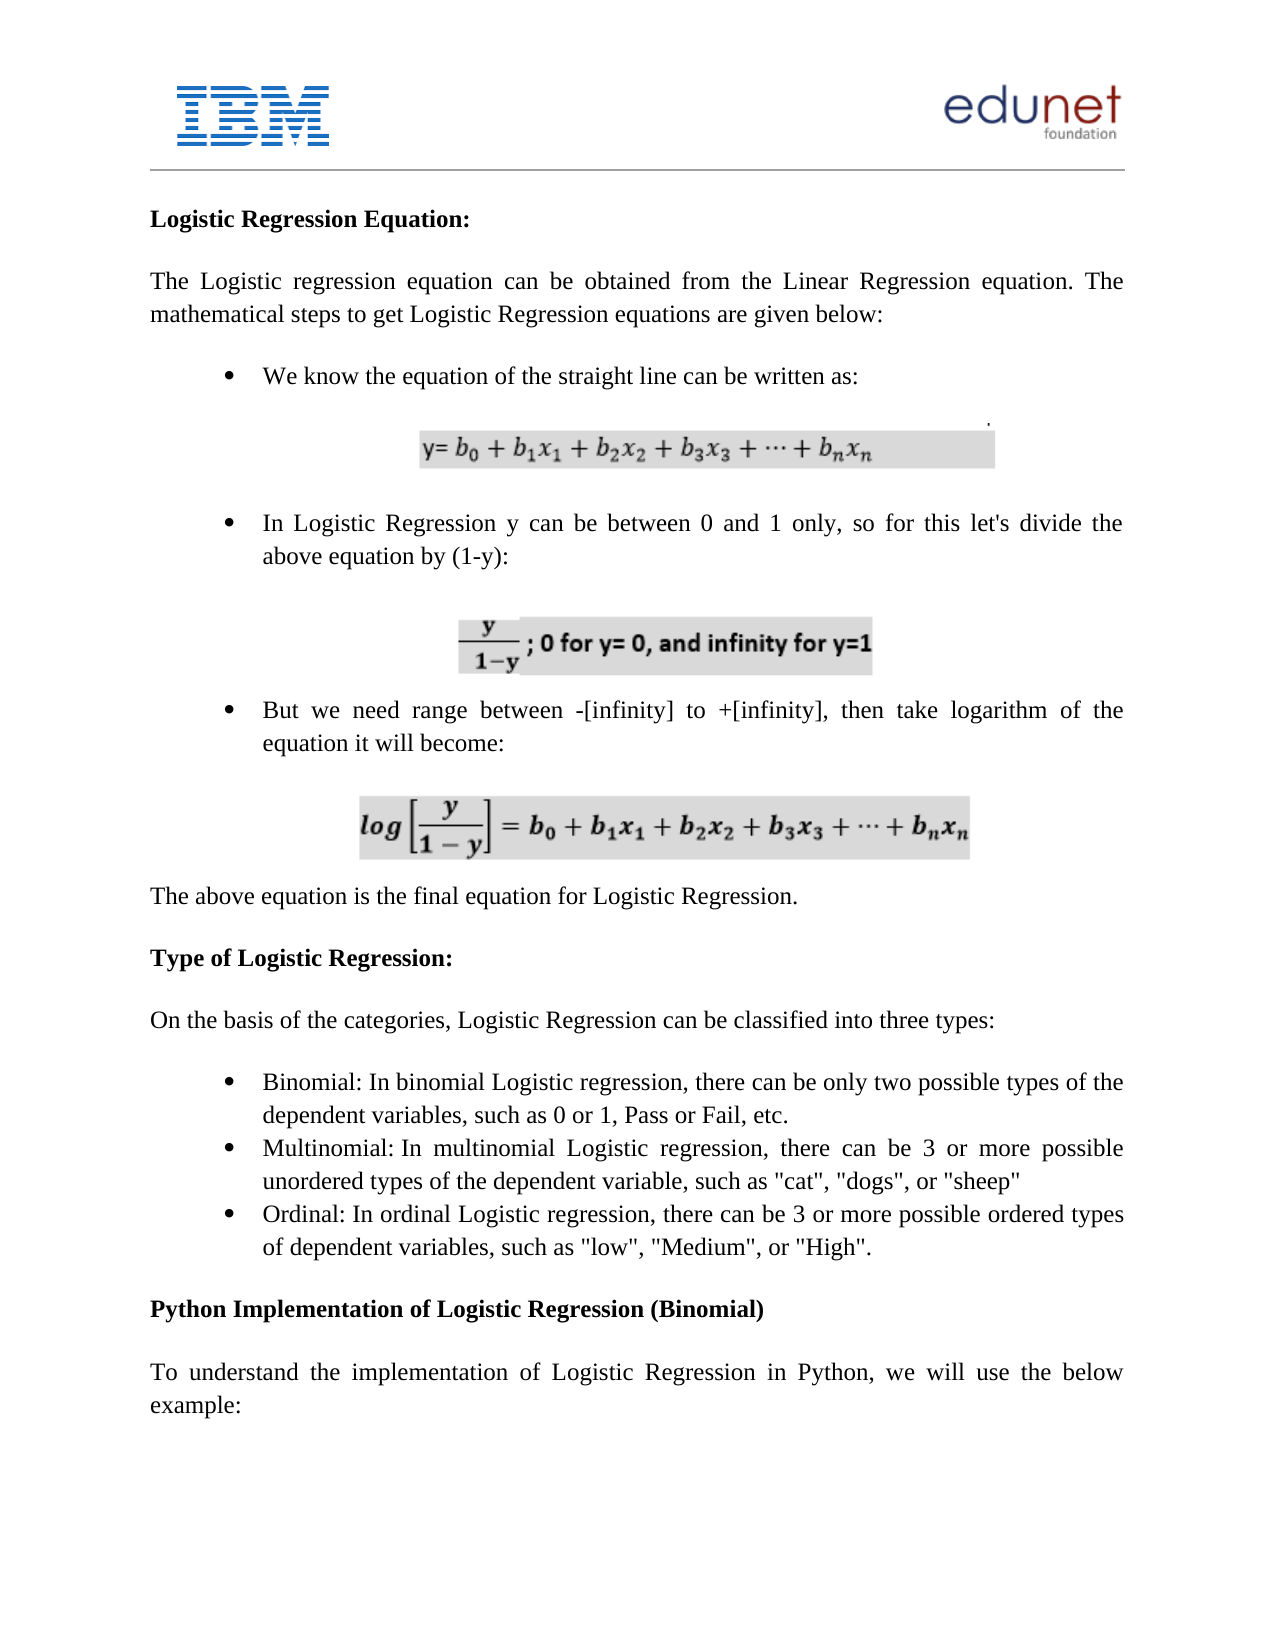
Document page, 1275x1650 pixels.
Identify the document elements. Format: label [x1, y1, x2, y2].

picture [297, 790, 978, 871]
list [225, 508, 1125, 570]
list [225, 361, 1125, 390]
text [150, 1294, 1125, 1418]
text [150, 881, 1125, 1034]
picture [396, 603, 879, 685]
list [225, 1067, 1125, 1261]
picture [354, 423, 996, 475]
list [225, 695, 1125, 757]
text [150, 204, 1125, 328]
